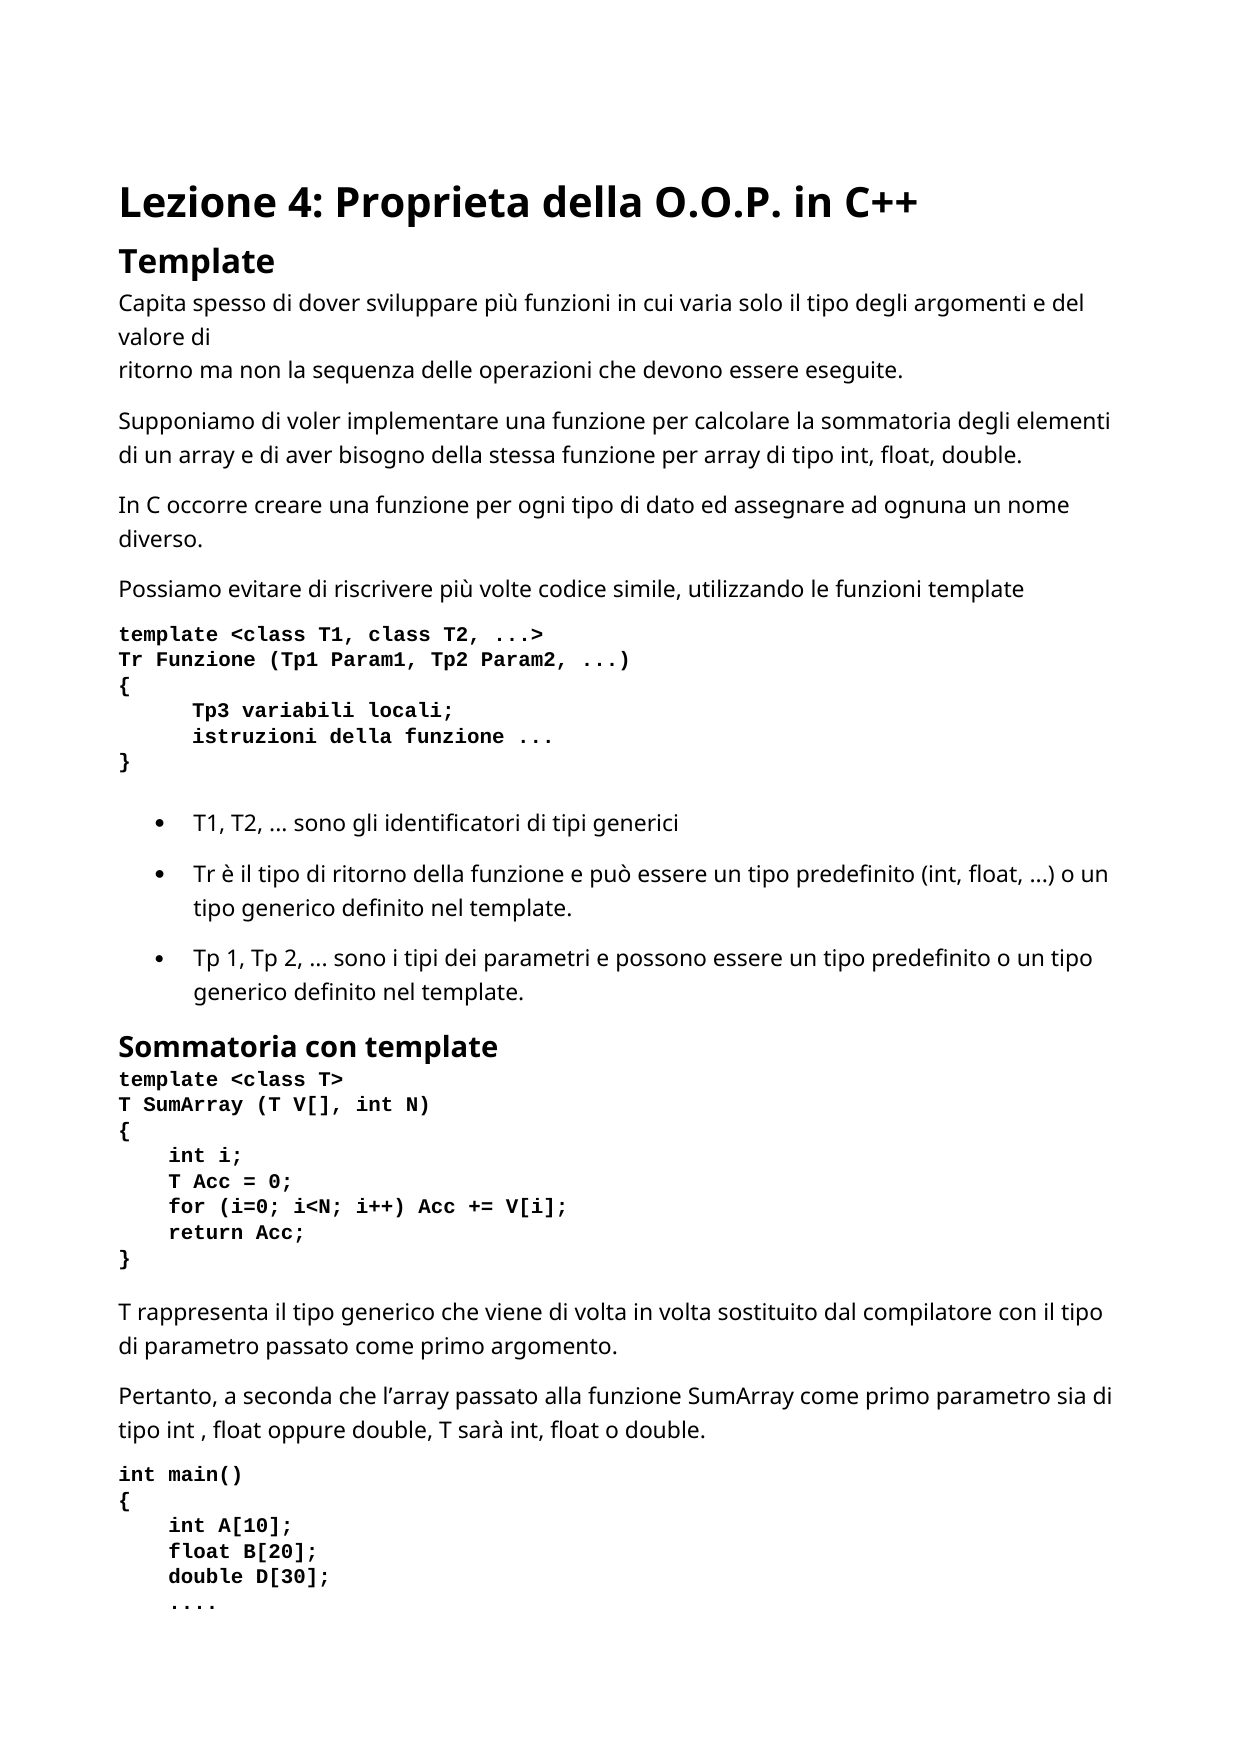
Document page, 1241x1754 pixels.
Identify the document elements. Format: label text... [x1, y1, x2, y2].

list Tp 1, Tp 2, ... sono i tipi dei parametri e possono essere un tipo predefinito o un tipo generico definito nel template. [156, 942, 1122, 1007]
text istruzioni della funzione ... [118, 726, 1122, 749]
text Lezione 4: Proprieta della O.O.P. in C++ [118, 173, 1122, 229]
text { [118, 1120, 1122, 1144]
text Tp3 variabili locali; [118, 700, 1122, 724]
text template <class T1, class T2, ...> [118, 624, 1122, 647]
text Pertanto, a seconda che l’array passato alla funzione SumArray come primo parametro sia di tipo int , float oppure double, T sarà int, float o double. [118, 1380, 1122, 1445]
text Sommatoria con template [118, 1026, 1122, 1066]
text T SumArray (T V[], int N) [118, 1094, 1122, 1118]
text int main() [118, 1464, 1122, 1488]
text } [118, 751, 1122, 775]
text double D[30]; [118, 1566, 1122, 1590]
list T1, T2, ... sono gli identificatori di tipi generici [156, 807, 1122, 839]
text T rappresenta il tipo generico che viene di volta in volta sostituito dal compilatore con il tipo di parametro passato come primo argomento. [118, 1296, 1122, 1361]
text In C occorre creare una funzione per ogni tipo di dato ed assegnare ad ognuna un nome diverso. [118, 489, 1122, 554]
text } [118, 1248, 1122, 1271]
text float B[20]; [118, 1541, 1122, 1564]
text { [118, 1490, 1122, 1513]
text for (i=0; i<N; i++) Acc += V[i]; [118, 1197, 1122, 1220]
text Capita spesso di dover sviluppare più funzioni in cui varia solo il tipo degli argomenti e del valore di ritorno ma non la sequenza delle operazioni che devono essere eseguite. [118, 287, 1122, 386]
text Tr Funzione (Tp1 Param1, Tp2 Param2, ...) [118, 649, 1122, 673]
text Possiamo evitare di riscrivere più volte codice simile, utilizzando le funzioni template [118, 573, 1122, 604]
text { [118, 675, 1122, 698]
text Template [118, 238, 1122, 283]
text template <class T> [118, 1069, 1122, 1093]
text return Acc; [118, 1222, 1122, 1246]
text int i; [118, 1146, 1122, 1169]
text Supponiamo di voler implementare una funzione per calcolare la sommatoria degli elementi di un array e di aver bisogno della stessa funzione per array di tipo int, float, double. [118, 405, 1122, 470]
text .... [118, 1592, 1122, 1616]
text T Acc = 0; [118, 1171, 1122, 1195]
text int A[10]; [118, 1515, 1122, 1539]
list Tr è il tipo di ritorno della funzione e può essere un tipo predefinito (int, float, ...) o un tipo generico definito nel template. [156, 858, 1122, 923]
